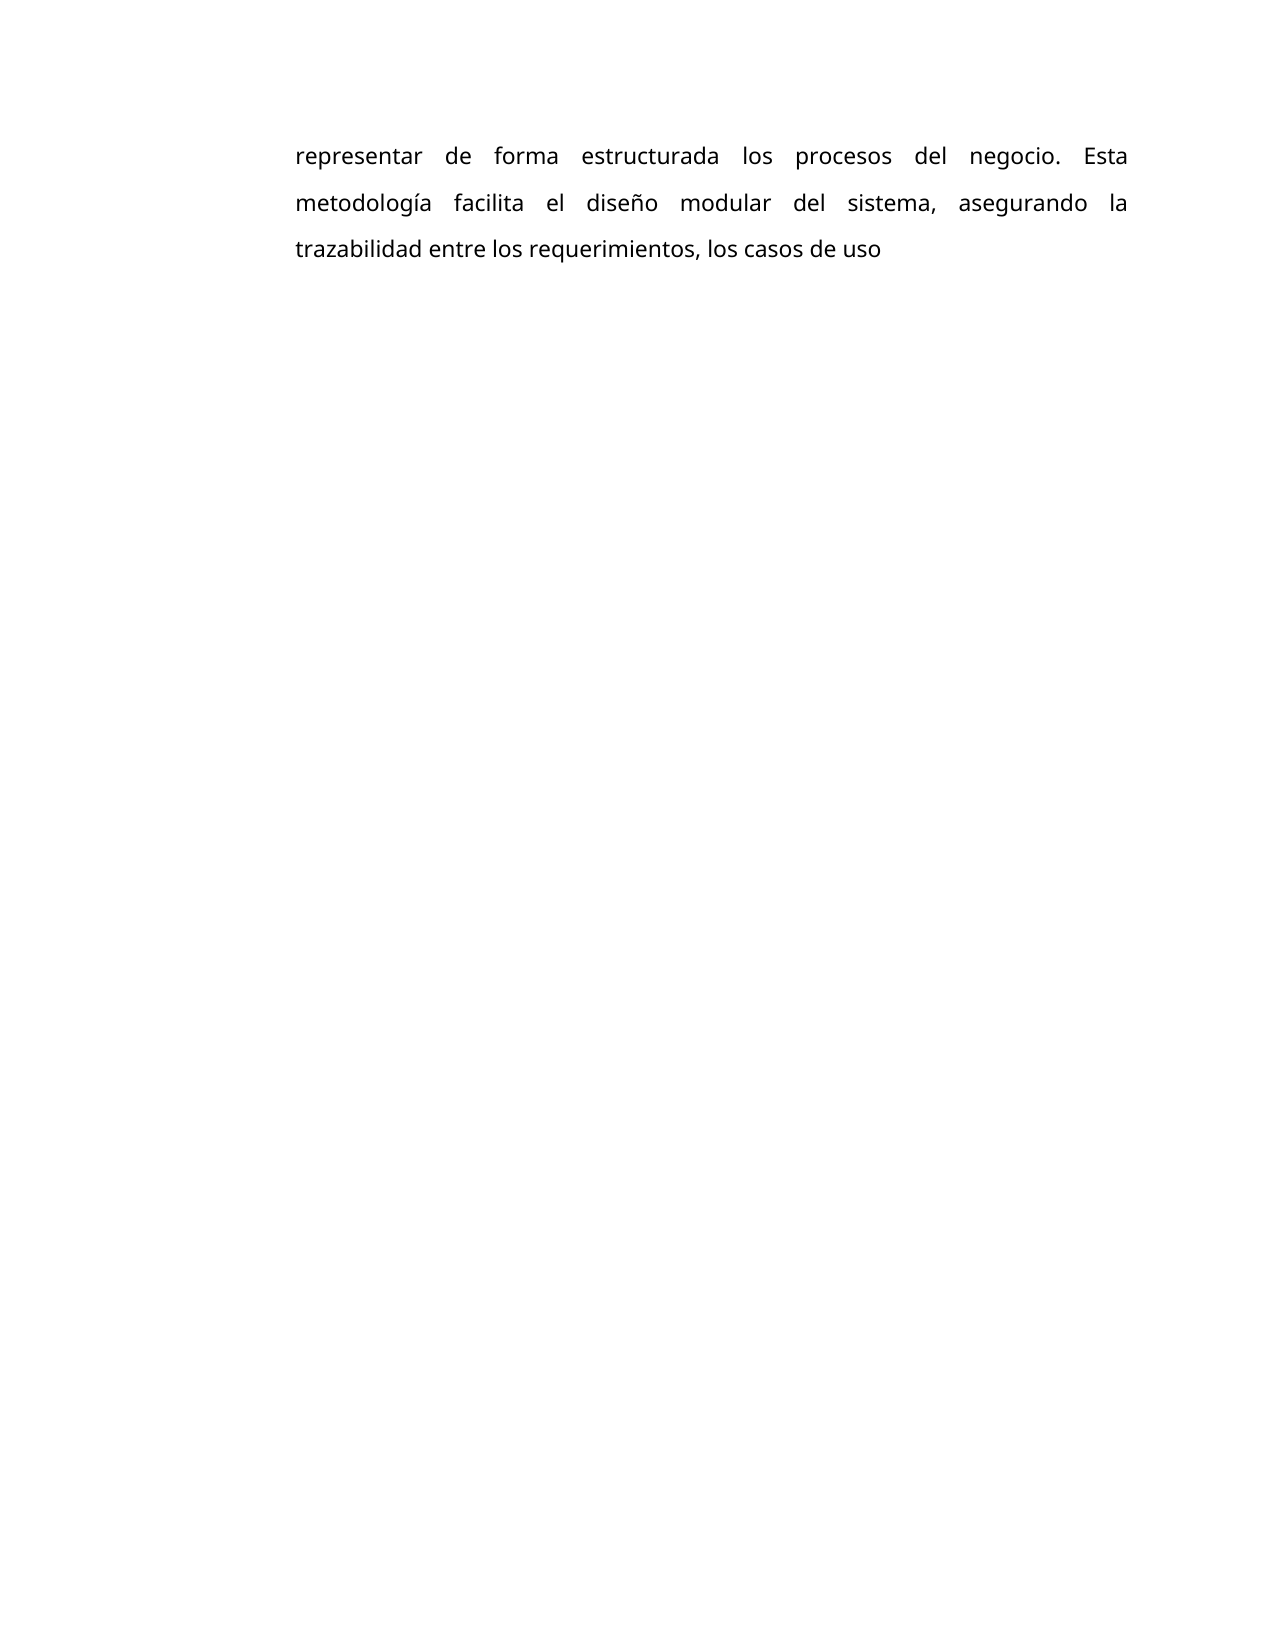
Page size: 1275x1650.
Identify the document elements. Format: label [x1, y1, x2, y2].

text [295, 139, 1128, 264]
